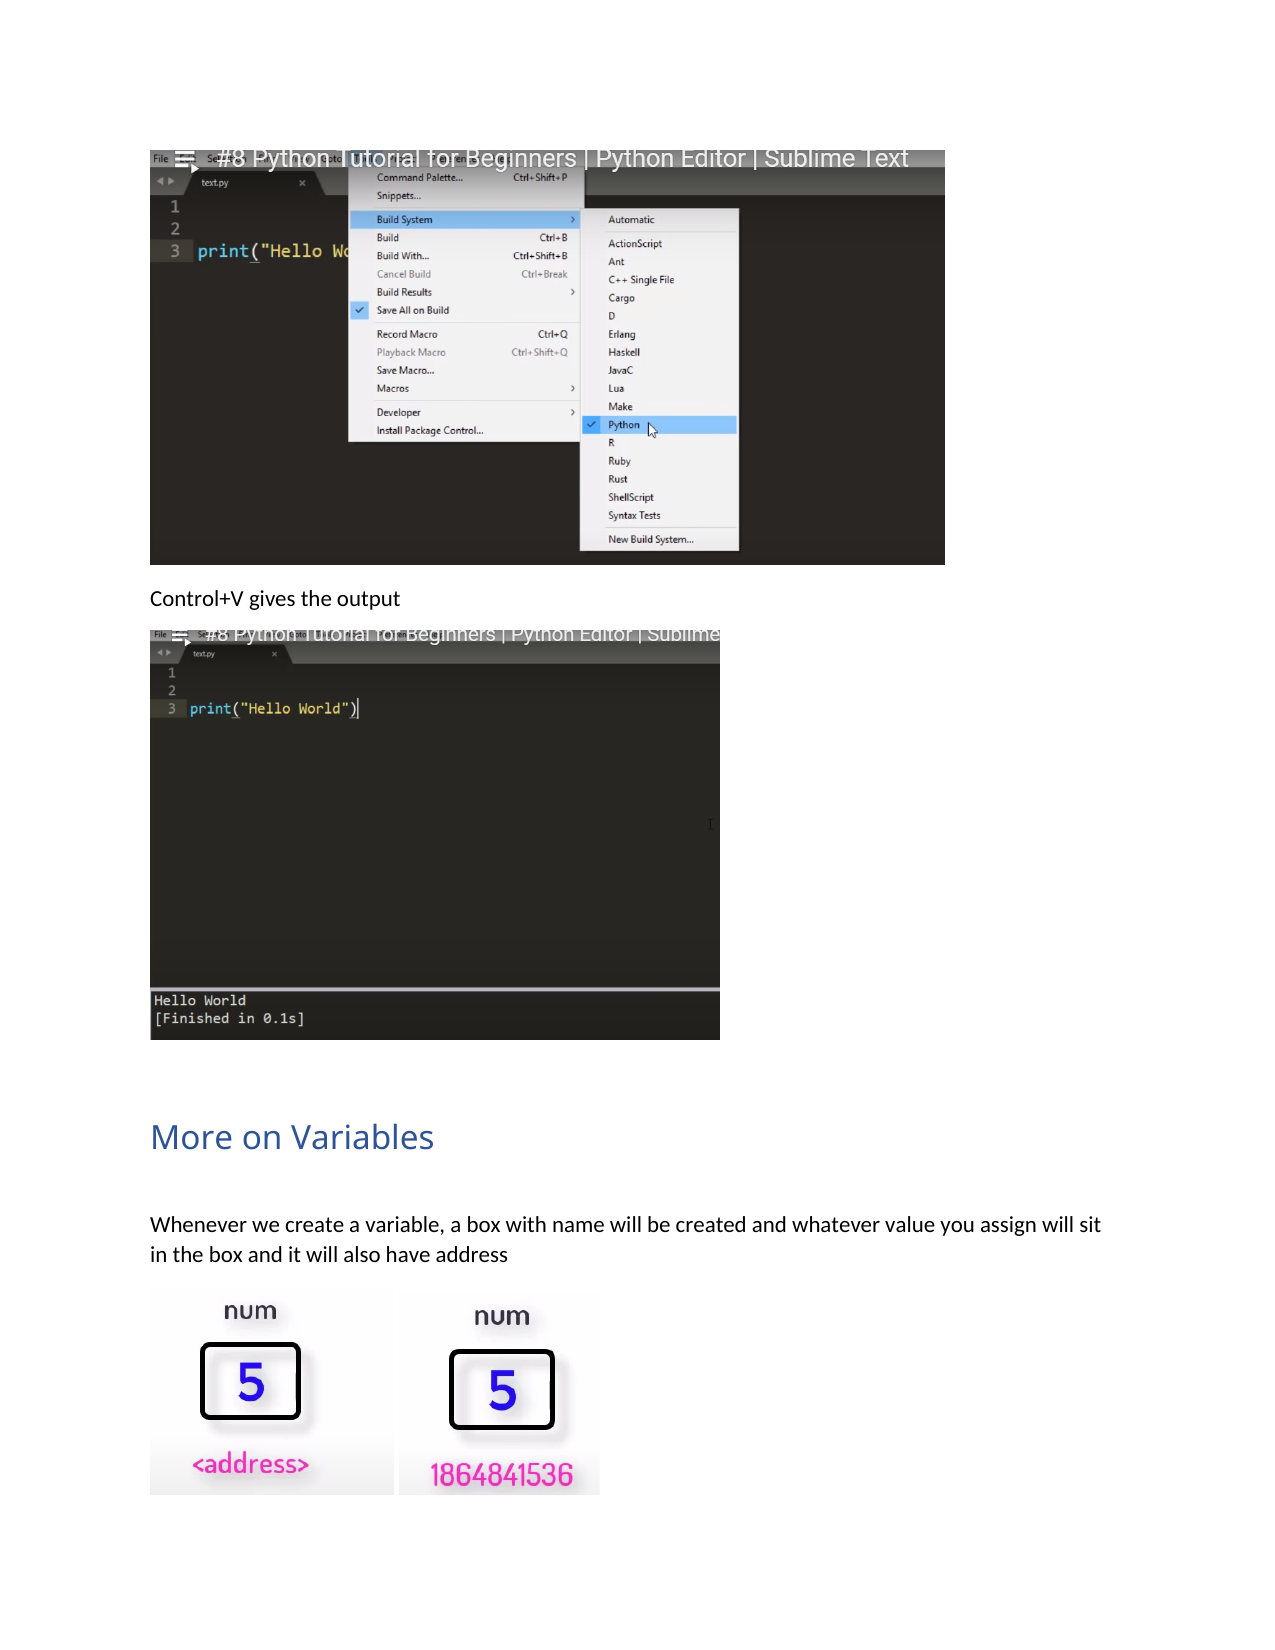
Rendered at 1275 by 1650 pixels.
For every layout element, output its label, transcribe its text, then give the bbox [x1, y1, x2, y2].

picture [150, 630, 720, 1040]
picture [150, 1287, 394, 1495]
text Control+V gives the output [150, 584, 1125, 612]
picture [398, 1290, 600, 1495]
picture [150, 150, 945, 565]
subtitle More on Variables [150, 1114, 1125, 1159]
text Whenever we create a variable, a box with name will be created and whatever value you assign will sit in the box and it will also have address [150, 1210, 1125, 1268]
